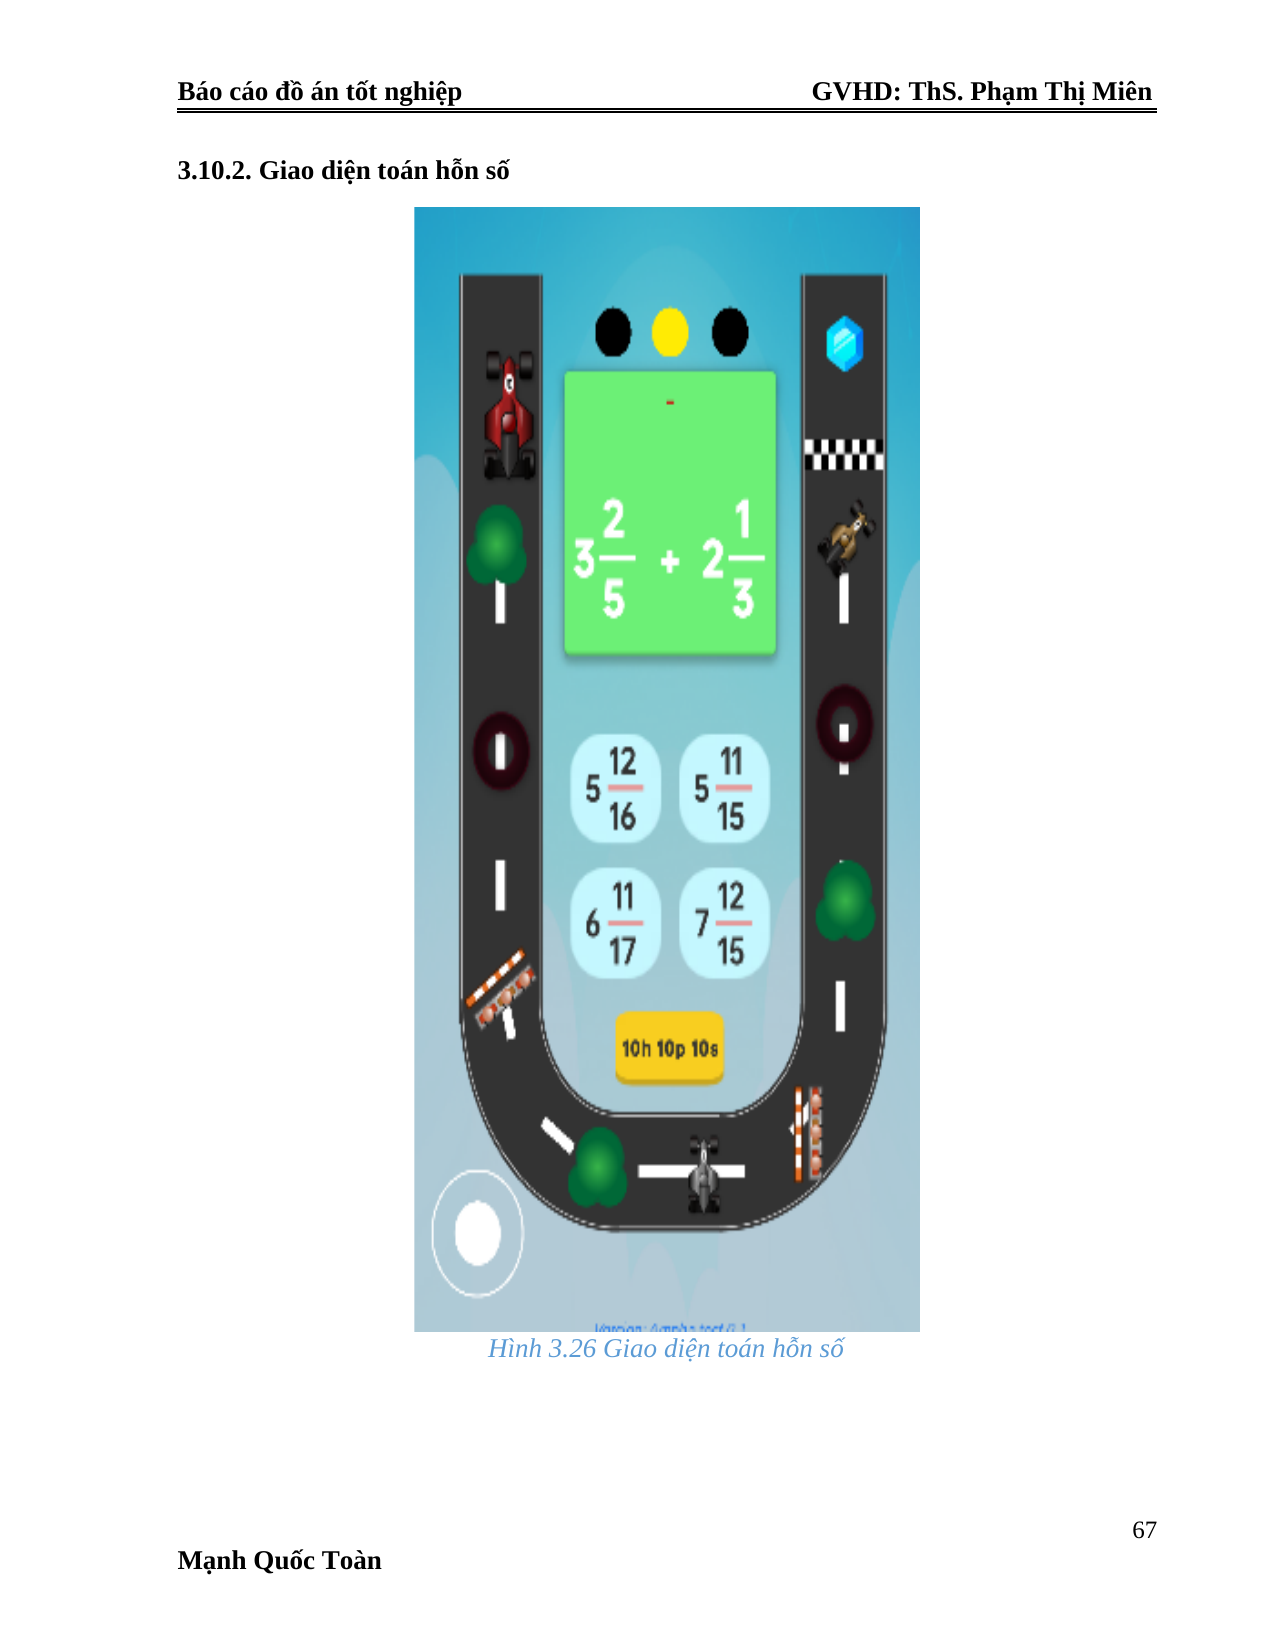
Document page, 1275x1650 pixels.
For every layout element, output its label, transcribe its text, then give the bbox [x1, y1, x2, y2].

picture [414, 207, 920, 1332]
text Giao diện toán hỗn số [177, 154, 1157, 185]
text Hình 3.26 Giao diện toán hỗn số [177, 1332, 1157, 1363]
